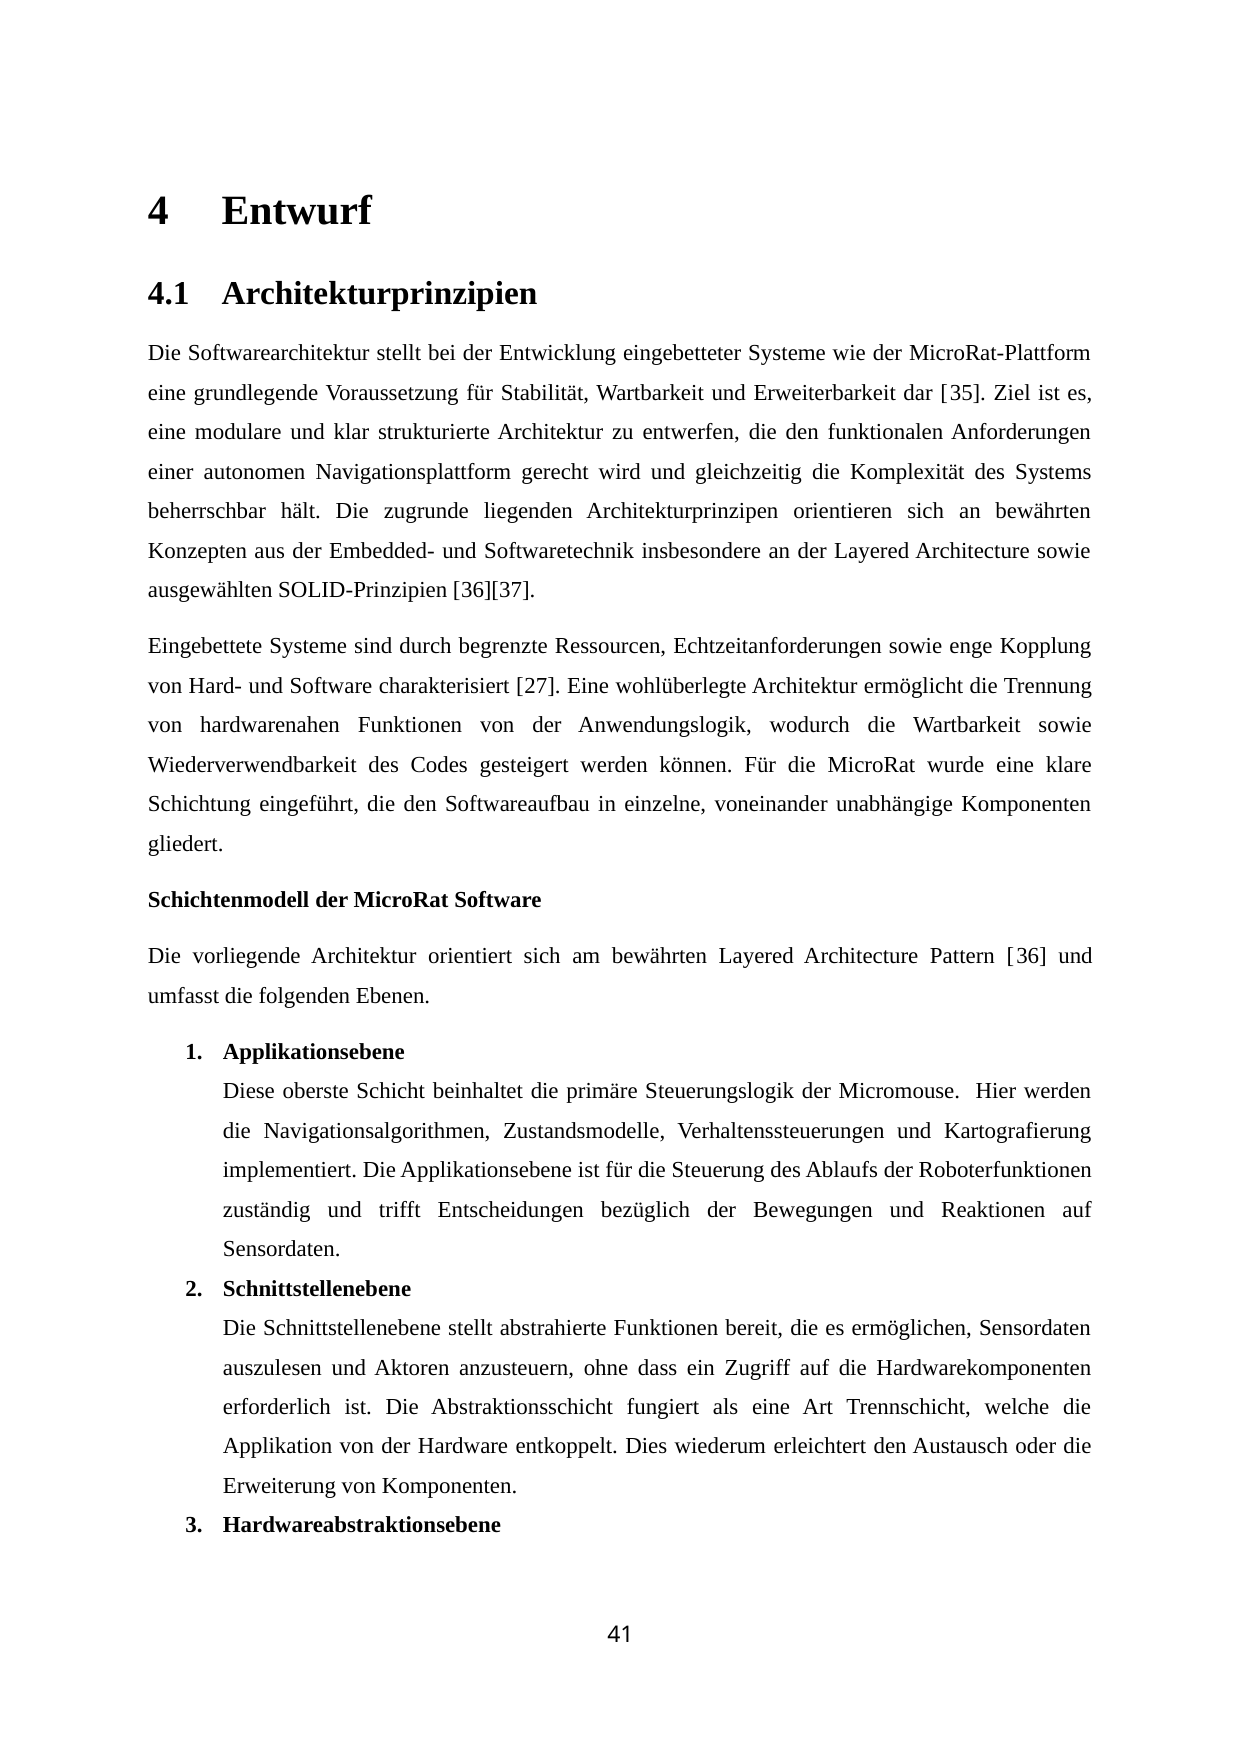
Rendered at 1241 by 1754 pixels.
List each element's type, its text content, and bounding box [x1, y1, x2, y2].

text Schichtenmodell der MicroRat Software [148, 886, 1093, 912]
text Die vorliegende Architektur orientiert sich am bewährten Layered Architecture Pattern [36] und umfasst die folgenden Ebenen. [148, 942, 1093, 1008]
subtitle 4.1 Architekturprinzipien [148, 274, 1093, 312]
text Die Softwarearchitektur stellt bei der Entwicklung eingebetteter Systeme wie der MicroRat-Plattform eine grundlegende Voraussetzung für Stabilität, Wartbarkeit und Erweiterbarkeit dar [35]. Ziel ist es, eine modulare und klar strukturierte Architektur zu entwerfen, die den funktionalen Anforderungen einer autonomen Navigationsplattform gerecht wird und gleichzeitig die Komplexität des Systems beherrschbar hält. Die zugrunde liegenden Architekturprinzipen orientieren sich an bewährten Konzepten aus der Embedded- und Softwaretechnik insbesondere an der Layered Architecture sowie ausgewählten SOLID-Prinzipien [36][37]. [148, 339, 1093, 603]
list Die Schnittstellenebene stellt abstrahierte Funktionen bereit, die es ermöglichen, Sensordaten auszulesen und Aktoren anzusteuern, ohne dass ein Zugriff auf die Hardwarekomponenten erforderlich ist. Die Abstraktionsschicht fungiert als eine Art Trennschicht, welche die Applikation von der Hardware entkoppelt. Dies wiederum erleichtert den Austausch oder die Erweiterung von Komponenten. [223, 1314, 1093, 1498]
list Applikationsebene [185, 1038, 1093, 1064]
list Schnittstellenebene [185, 1275, 1093, 1301]
list Diese oberste Schicht beinhaltet die primäre Steuerungslogik der Micromouse. Hier werden die Navigationsalgorithmen, Zustandsmodelle, Verhaltenssteuerungen und Kartografierung implementiert. Die Applikationsebene ist für die Steuerung des Ablaufs der Roboterfunktionen zuständig und trifft Entscheidungen bezüglich der Bewegungen und Reaktionen auf Sensordaten. [223, 1077, 1093, 1262]
list Hardwareabstraktionsebene [185, 1512, 1093, 1538]
subtitle 4 Entwurf [148, 185, 1093, 233]
text Eingebettete Systeme sind durch begrenzte Ressourcen, Echtzeitanforderungen sowie enge Kopplung von Hard- und Software charakterisiert [27]. Eine wohlüberlegte Architektur ermöglicht die Trennung von hardwarenahen Funktionen von der Anwendungslogik, wodurch die Wartbarkeit sowie Wiederverwendbarkeit des Codes gesteigert werden können. Für die MicroRat wurde eine klare Schichtung eingeführt, die den Softwareaufbau in einzelne, voneinander unabhängige Komponenten gliedert. [148, 632, 1093, 856]
